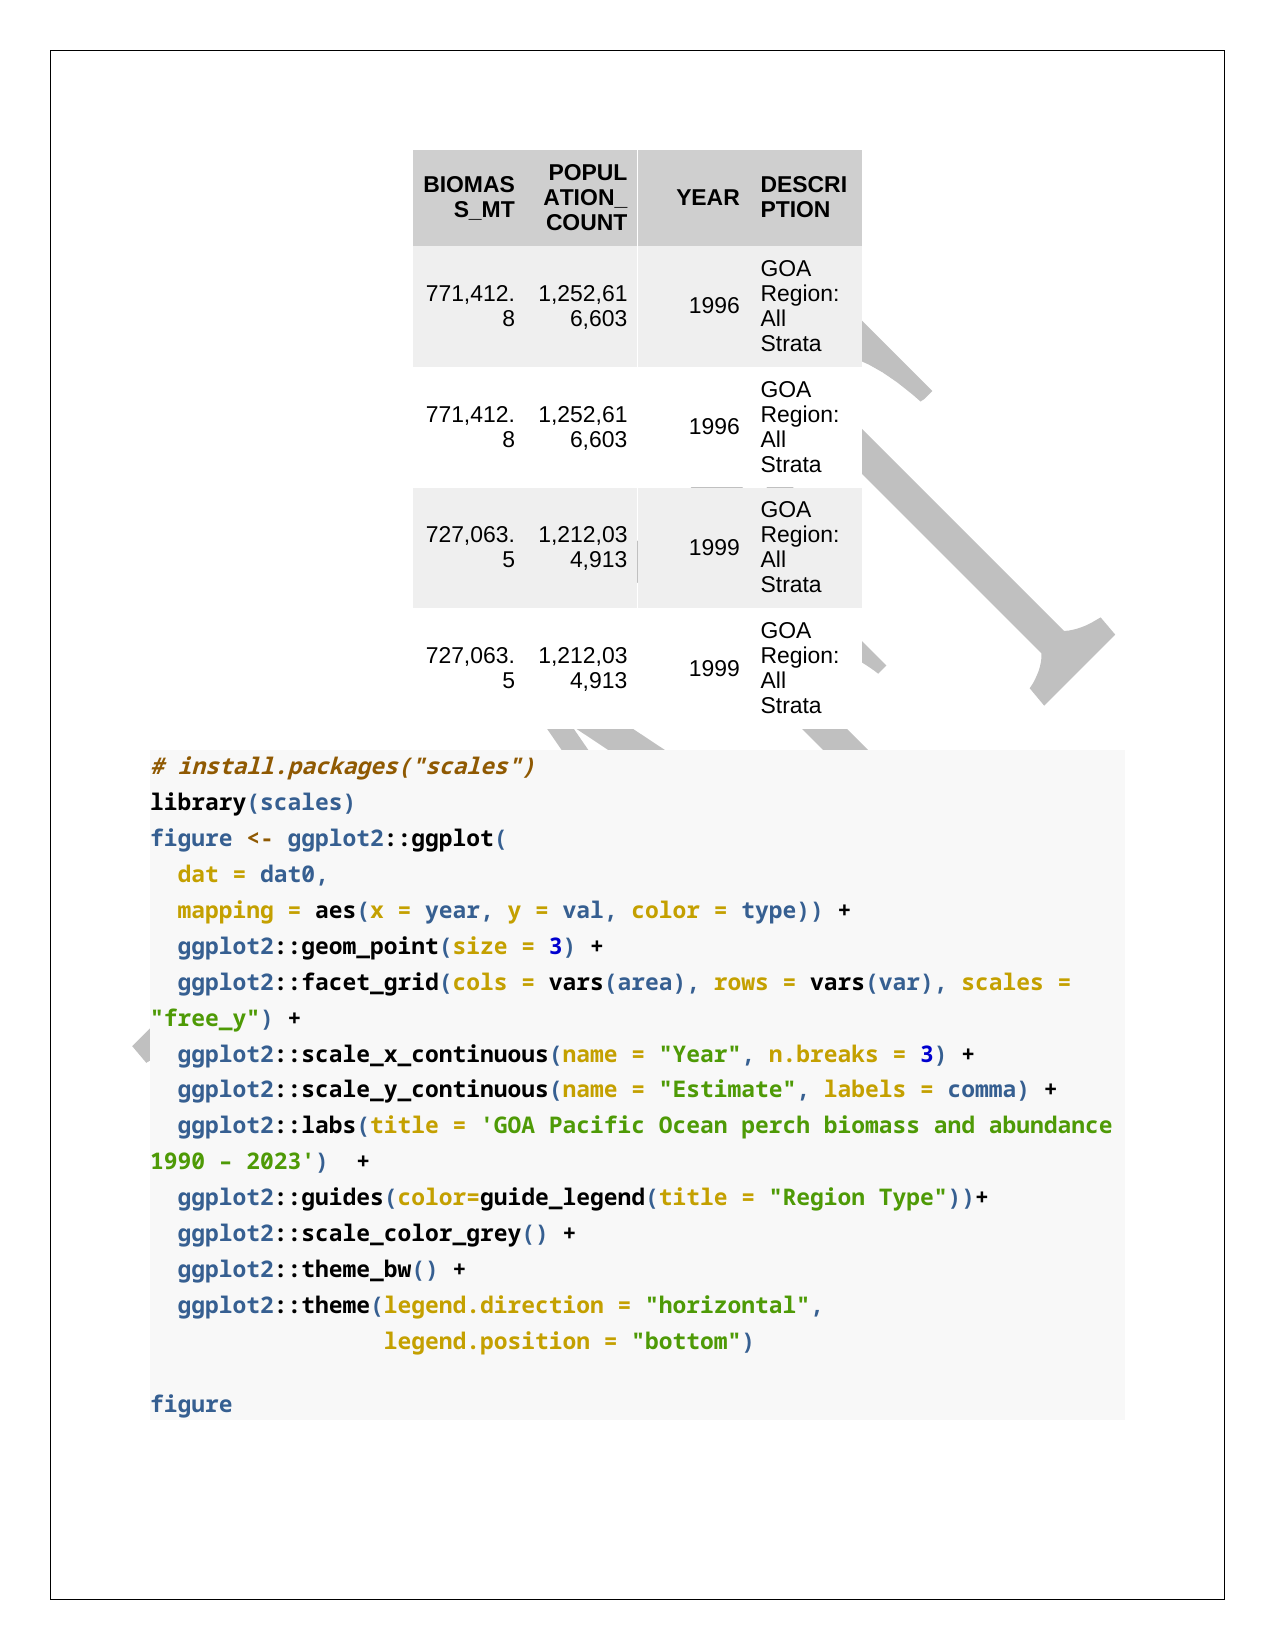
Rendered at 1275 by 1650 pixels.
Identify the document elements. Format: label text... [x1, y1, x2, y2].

table_cell 1,252,616,603 [525, 367, 637, 487]
table_header YEAR [638, 150, 750, 246]
table_cell GOA Region: All Strata [750, 246, 862, 367]
table_cell 1,212,034,913 [525, 608, 637, 729]
table_header BIOMASS_MT [413, 150, 525, 246]
table_cell 1,252,616,603 [525, 246, 637, 367]
table_header DESCRIPTION [750, 150, 862, 246]
table_cell GOA Region: All Strata [750, 367, 862, 487]
table_cell 1999 [638, 608, 750, 729]
table_cell 1999 [638, 488, 750, 608]
table_cell 727,063.5 [413, 608, 525, 729]
table_cell GOA Region: All Strata [750, 608, 862, 729]
table_cell 771,412.8 [413, 246, 525, 367]
table_cell 727,063.5 [413, 488, 525, 608]
text # install.packages("scales") library(scales) figure <- ggplot2::ggplot( dat = dat0, mapping = aes(x = year, y = val, color = type)) + ggplot2::geom_point(size = 3) + ggplot2::facet_grid(cols = vars(area), rows = vars(var), scales = "free_y") + ggplot2::scale_x_continuous(name = "Year", n.breaks = 3) + ggplot2::scale_y_continuous(name = "Estimate", labels = comma) + ggplot2::labs(title = 'GOA Pacific Ocean perch biomass and abundance 1990 – 2023') + ggplot2::guides(color=guide_legend(title = "Region Type"))+ ggplot2::scale_color_grey() + ggplot2::theme_bw() + ggplot2::theme(legend.direction = "horizontal", legend.position = "bottom") figure [150, 750, 1125, 1420]
table_cell 1,212,034,913 [525, 488, 637, 608]
table_cell 771,412.8 [413, 367, 525, 487]
table_header POPULATION_COUNT [525, 150, 637, 246]
table_cell 1996 [638, 367, 750, 487]
table_cell GOA Region: All Strata [750, 488, 862, 608]
table_cell 1996 [638, 246, 750, 367]
